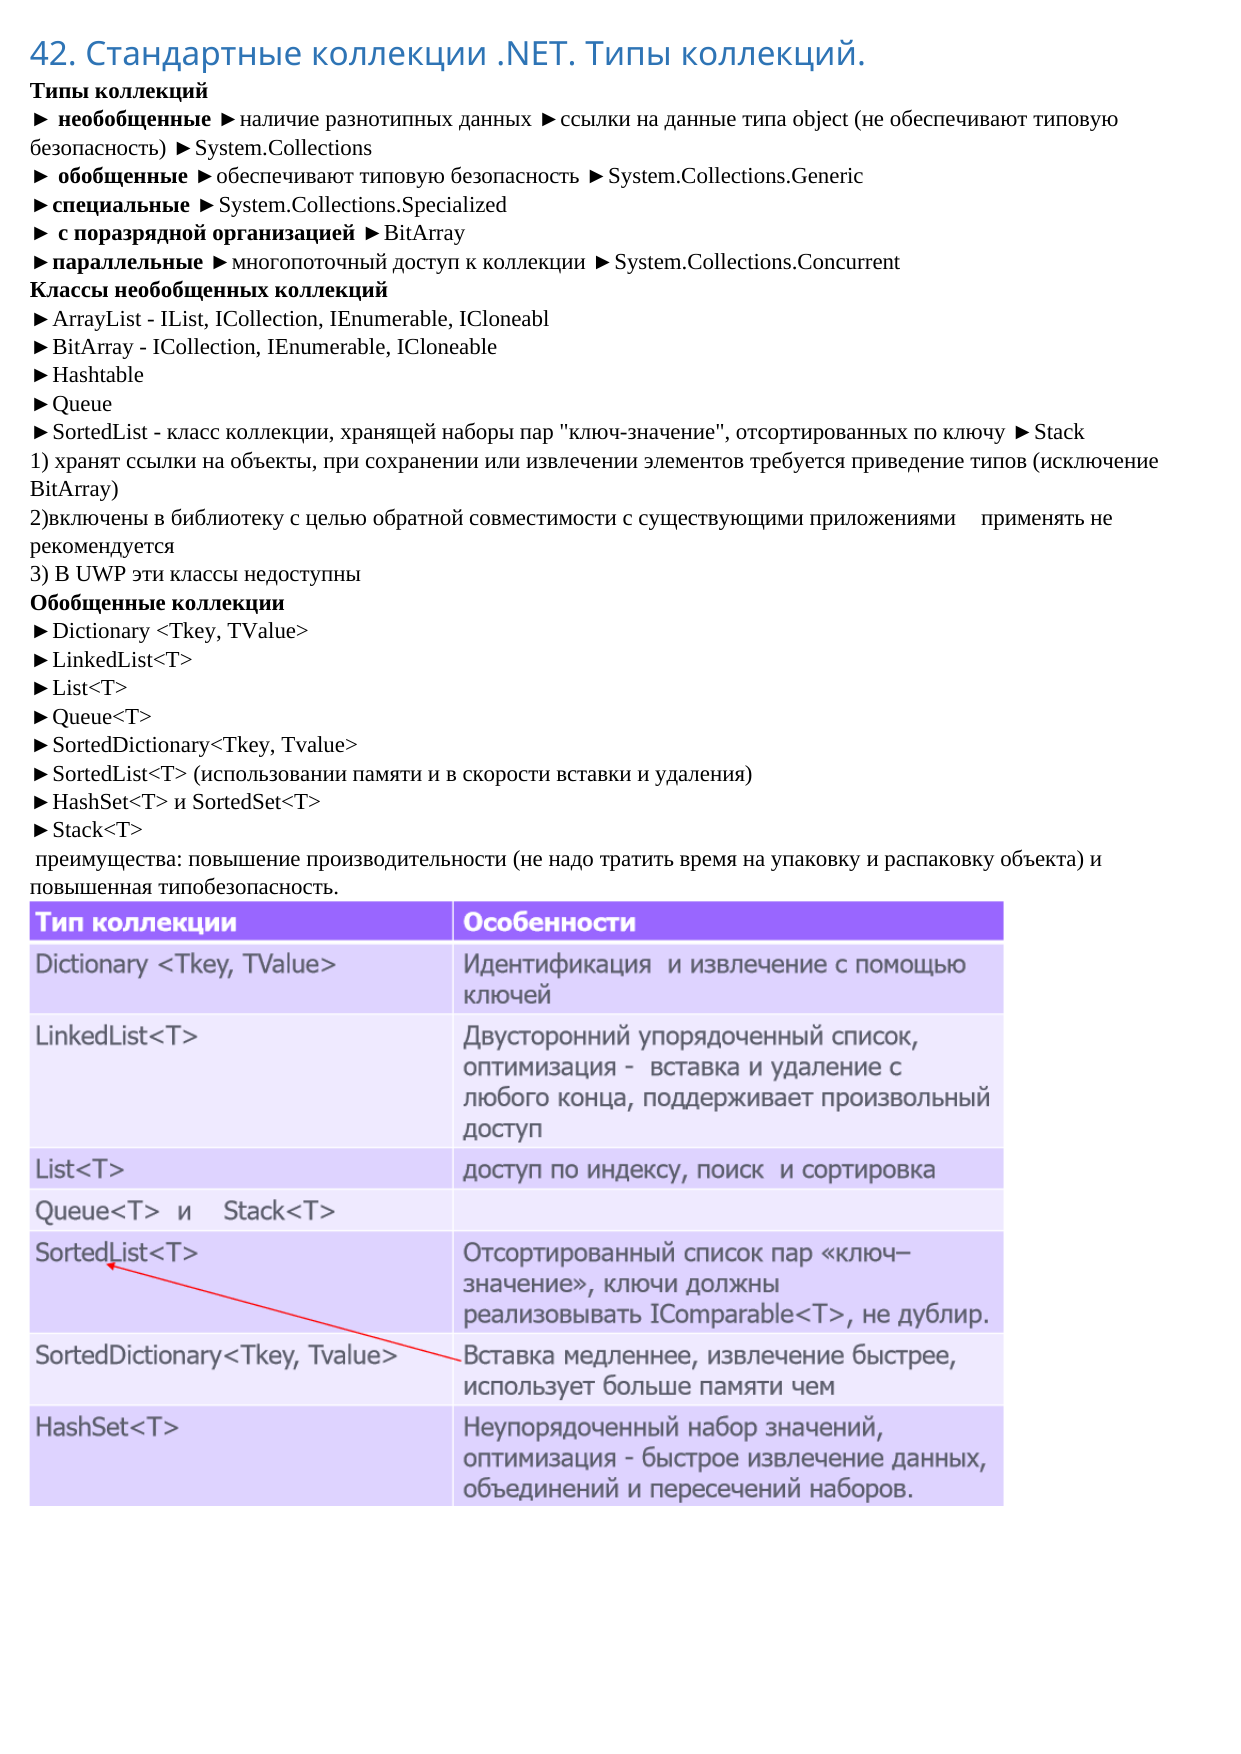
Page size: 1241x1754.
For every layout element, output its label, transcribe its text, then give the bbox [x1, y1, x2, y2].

picture [29, 901, 1004, 1506]
